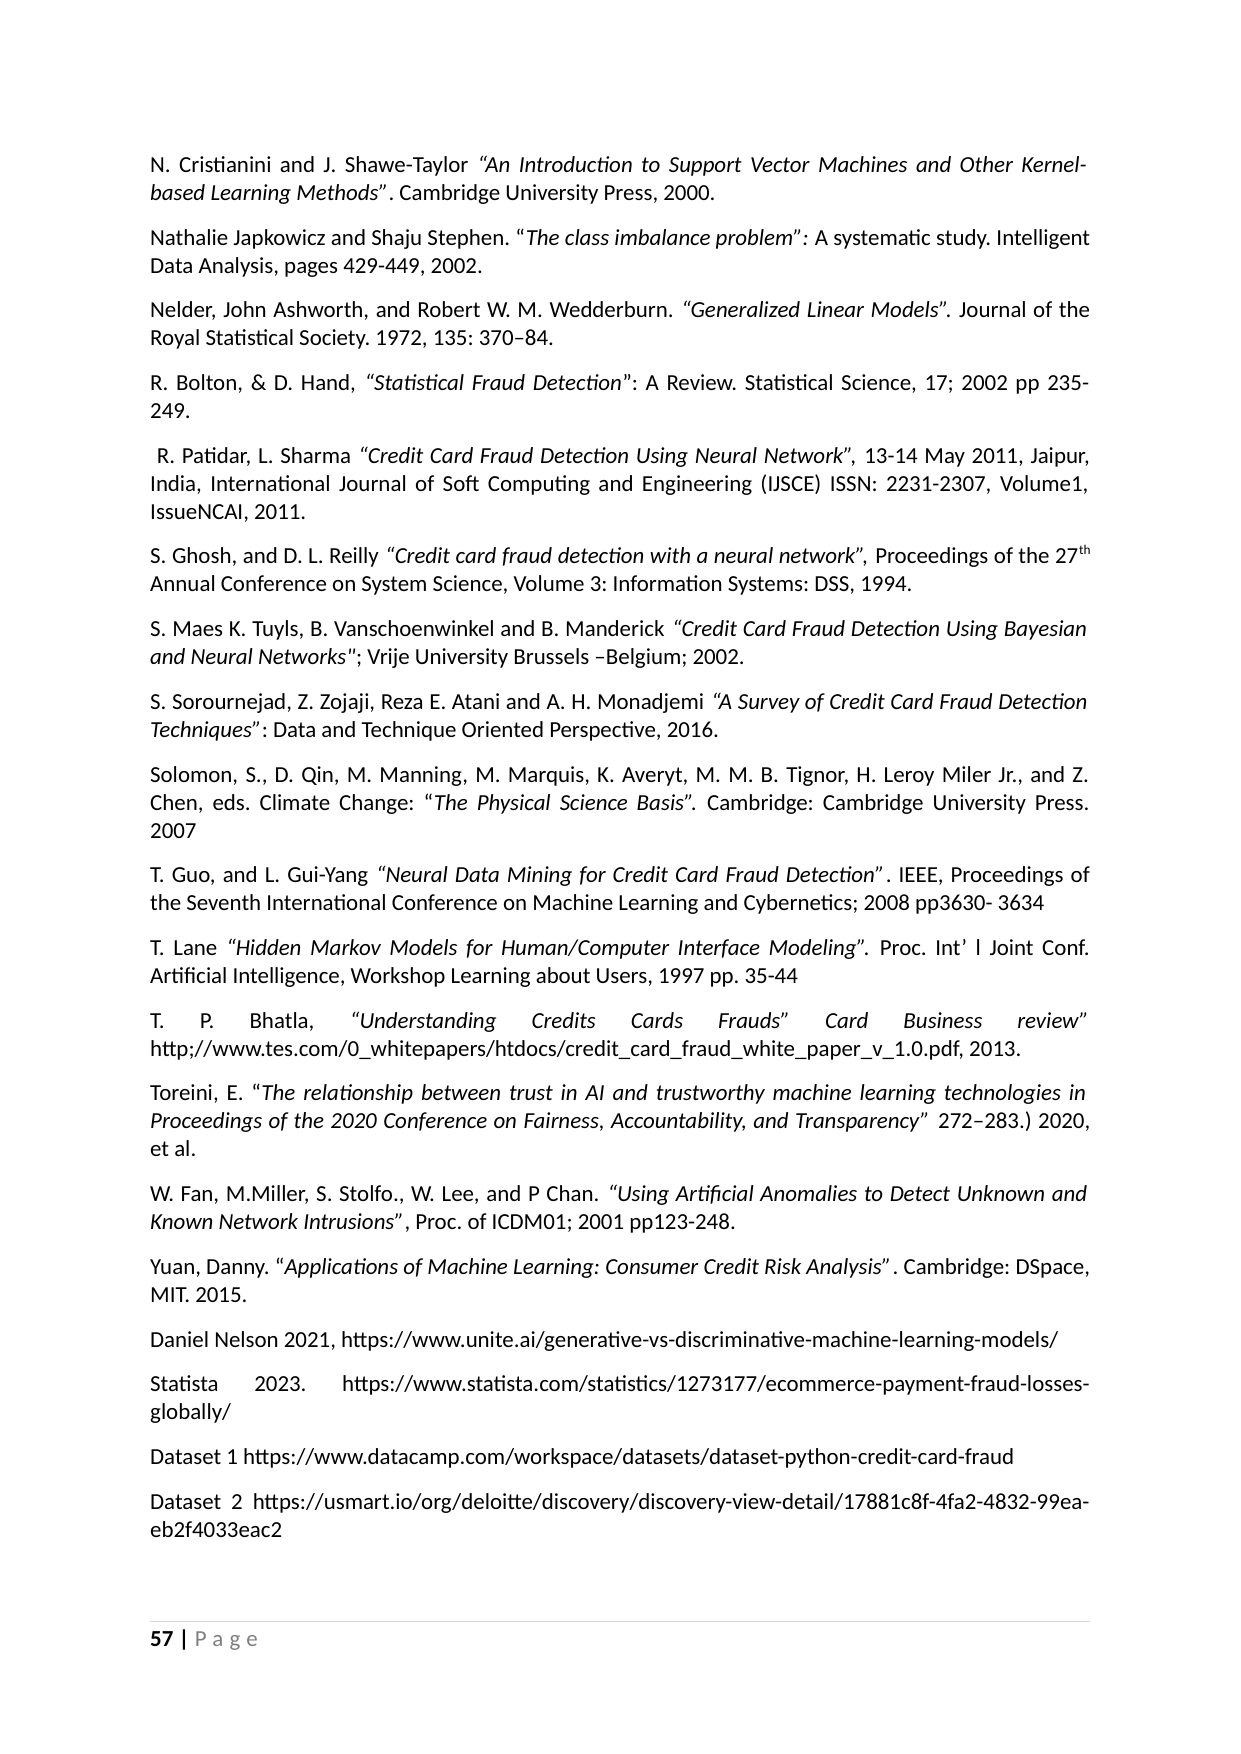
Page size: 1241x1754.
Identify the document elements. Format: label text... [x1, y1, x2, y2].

text S. Ghosh, and D. L. Reilly “Credit card fraud detection with a neural network”, Proceedings of the 27th Annual Conference on System Science, Volume 3: Information Systems: DSS, 1994. [150, 542, 1090, 598]
text W. Fan, M.Miller, S. Stolfo., W. Lee, and P Chan. “Using Artificial Anomalies to Detect Unknown and Known Network Intrusions”, Proc. of ICDM01; 2001 pp123-248. [150, 1179, 1090, 1235]
text Nelder, John Ashworth, and Robert W. M. Wedderburn. “Generalized Linear Models”. Journal of the Royal Statistical Society. 1972, 135: 370–84. [150, 295, 1090, 351]
text Statista 2023. https://www.statista.com/statistics/1273177/ecommerce-payment-fraud-losses-globally/ [150, 1369, 1090, 1425]
text Yuan, Danny. “Applications of Machine Learning: Consumer Credit Risk Analysis”. Cambridge: DSpace, MIT. 2015. [150, 1252, 1090, 1308]
text Toreini, E. “The relationship between trust in AI and trustworthy machine learning technologies in Proceedings of the 2020 Conference on Fairness, Accountability, and Transparency” 272–283.) 2020, et al. [150, 1078, 1090, 1163]
text Dataset 1 https://www.datacamp.com/workspace/datasets/dataset-python-credit-card-fraud [150, 1442, 1090, 1470]
text T. Guo, and L. Gui-Yang “Neural Data Mining for Credit Card Fraud Detection”. IEEE, Proceedings of the Seventh International Conference on Machine Learning and Cybernetics; 2008 pp3630- 3634 [150, 860, 1090, 916]
text R. Bolton, & D. Hand, “Statistical Fraud Detection”: A Review. Statistical Science, 17; 2002 pp 235-249. [150, 368, 1090, 424]
text T. P. Bhatla, “Understanding Credits Cards Frauds” Card Business review” http;//www.tes.com/0_whitepapers/htdocs/credit_card_fraud_white_paper_v_1.0.pdf, 2013. [150, 1006, 1090, 1062]
text T. Lane “Hidden Markov Models for Human/Computer Interface Modeling”. Proc. Int’ l Joint Conf. Artificial Intelligence, Workshop Learning about Users, 1997 pp. 35-44 [150, 933, 1090, 989]
text R. Patidar, L. Sharma “Credit Card Fraud Detection Using Neural Network”, 13-14 May 2011, Jaipur, India, International Journal of Soft Computing and Engineering (IJSCE) ISSN: 2231-2307, Volume1, IssueNCAI, 2011. [150, 441, 1090, 525]
text Nathalie Japkowicz and Shaju Stephen. “The class imbalance problem”: A systematic study. Intelligent Data Analysis, pages 429-449, 2002. [150, 223, 1090, 279]
text S. Sorournejad, Z. Zojaji, Reza E. Atani and A. H. Monadjemi “A Survey of Credit Card Fraud Detection Techniques”: Data and Technique Oriented Perspective, 2016. [150, 687, 1090, 743]
text Solomon, S., D. Qin, M. Manning, M. Marquis, K. Averyt, M. M. B. Tignor, H. Leroy Miler Jr., and Z. Chen, eds. Climate Change: “The Physical Science Basis”. Cambridge: Cambridge University Press. 2007 [150, 760, 1090, 844]
text Dataset 2 https://usmart.io/org/deloitte/discovery/discovery-view-detail/17881c8f-4fa2-4832-99ea-eb2f4033eac2 [150, 1487, 1090, 1543]
text S. Maes K. Tuyls, B. Vanschoenwinkel and B. Manderick “Credit Card Fraud Detection Using Bayesian and Neural Networks"; Vrije University Brussels –Belgium; 2002. [150, 614, 1090, 670]
text N. Cristianini and J. Shawe-Taylor “An Introduction to Support Vector Machines and Other Kernel-based Learning Methods”. Cambridge University Press, 2000. [150, 150, 1090, 206]
text Daniel Nelson 2021, https://www.unite.ai/generative-vs-discriminative-machine-learning-models/ [150, 1325, 1090, 1353]
